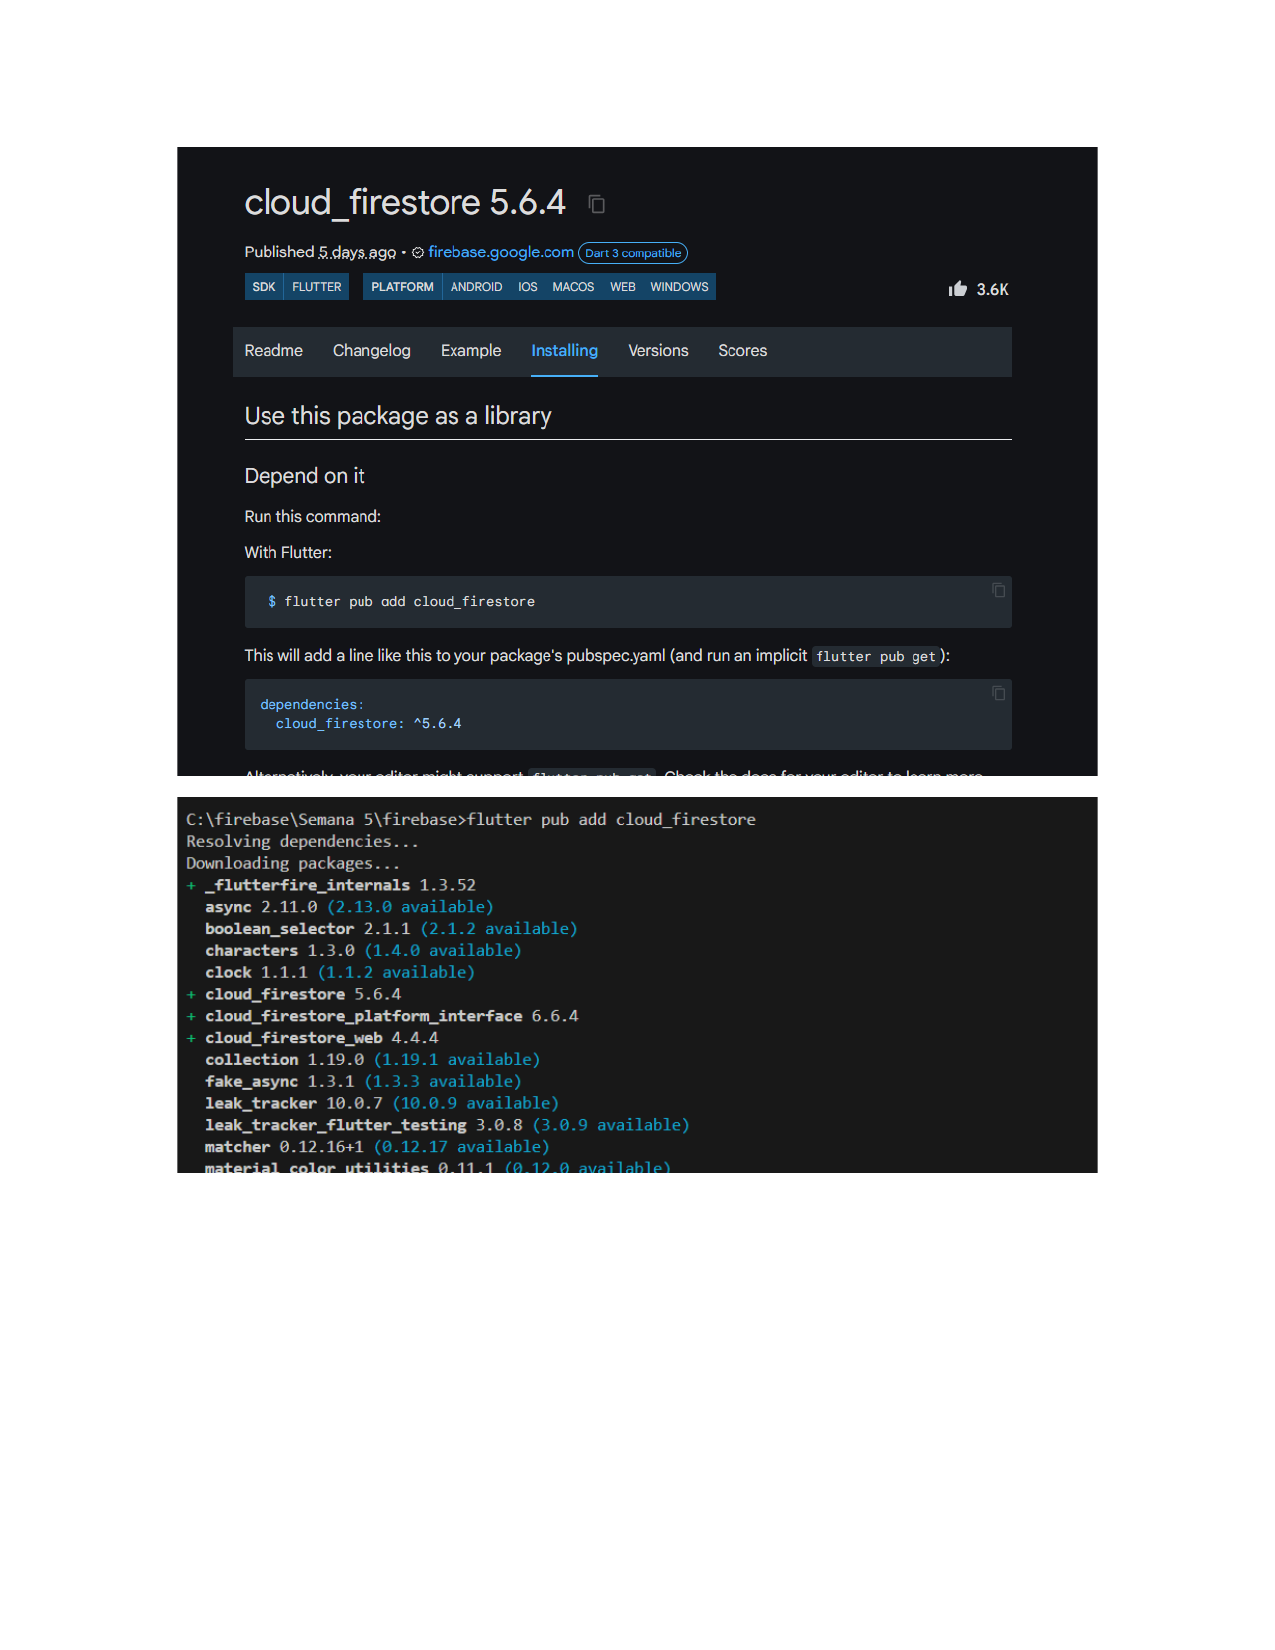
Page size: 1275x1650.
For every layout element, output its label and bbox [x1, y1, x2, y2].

picture [177, 147, 1098, 776]
picture [177, 797, 1098, 1173]
